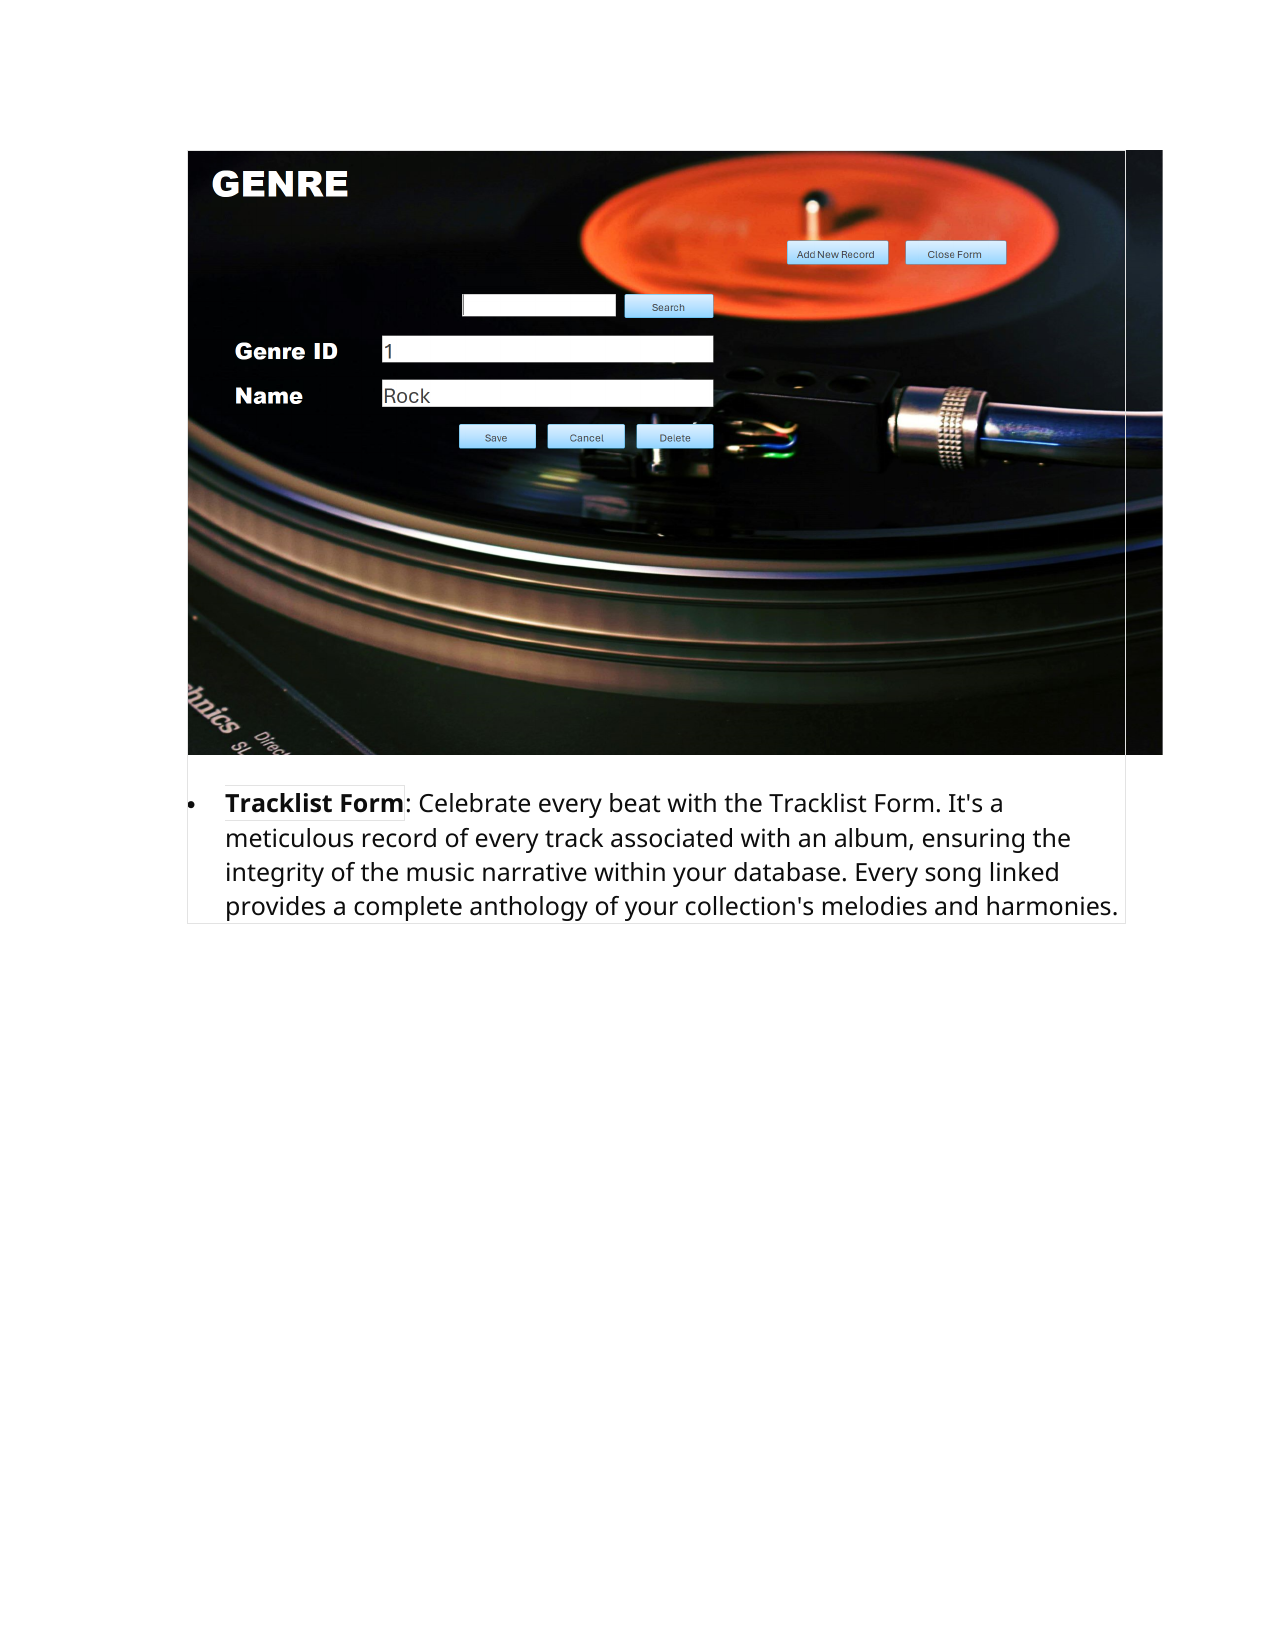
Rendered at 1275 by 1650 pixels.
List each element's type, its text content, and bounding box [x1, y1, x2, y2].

picture [188, 151, 1125, 755]
picture [1126, 150, 1163, 755]
list Tracklist Form: Celebrate every beat with the Tracklist Form. It's a meticulous record of every track associated with an album, ensuring the integrity of the music narrative within your database. Every song linked provides a complete anthology of your collection's melodies and harmonies. [188, 785, 1125, 923]
